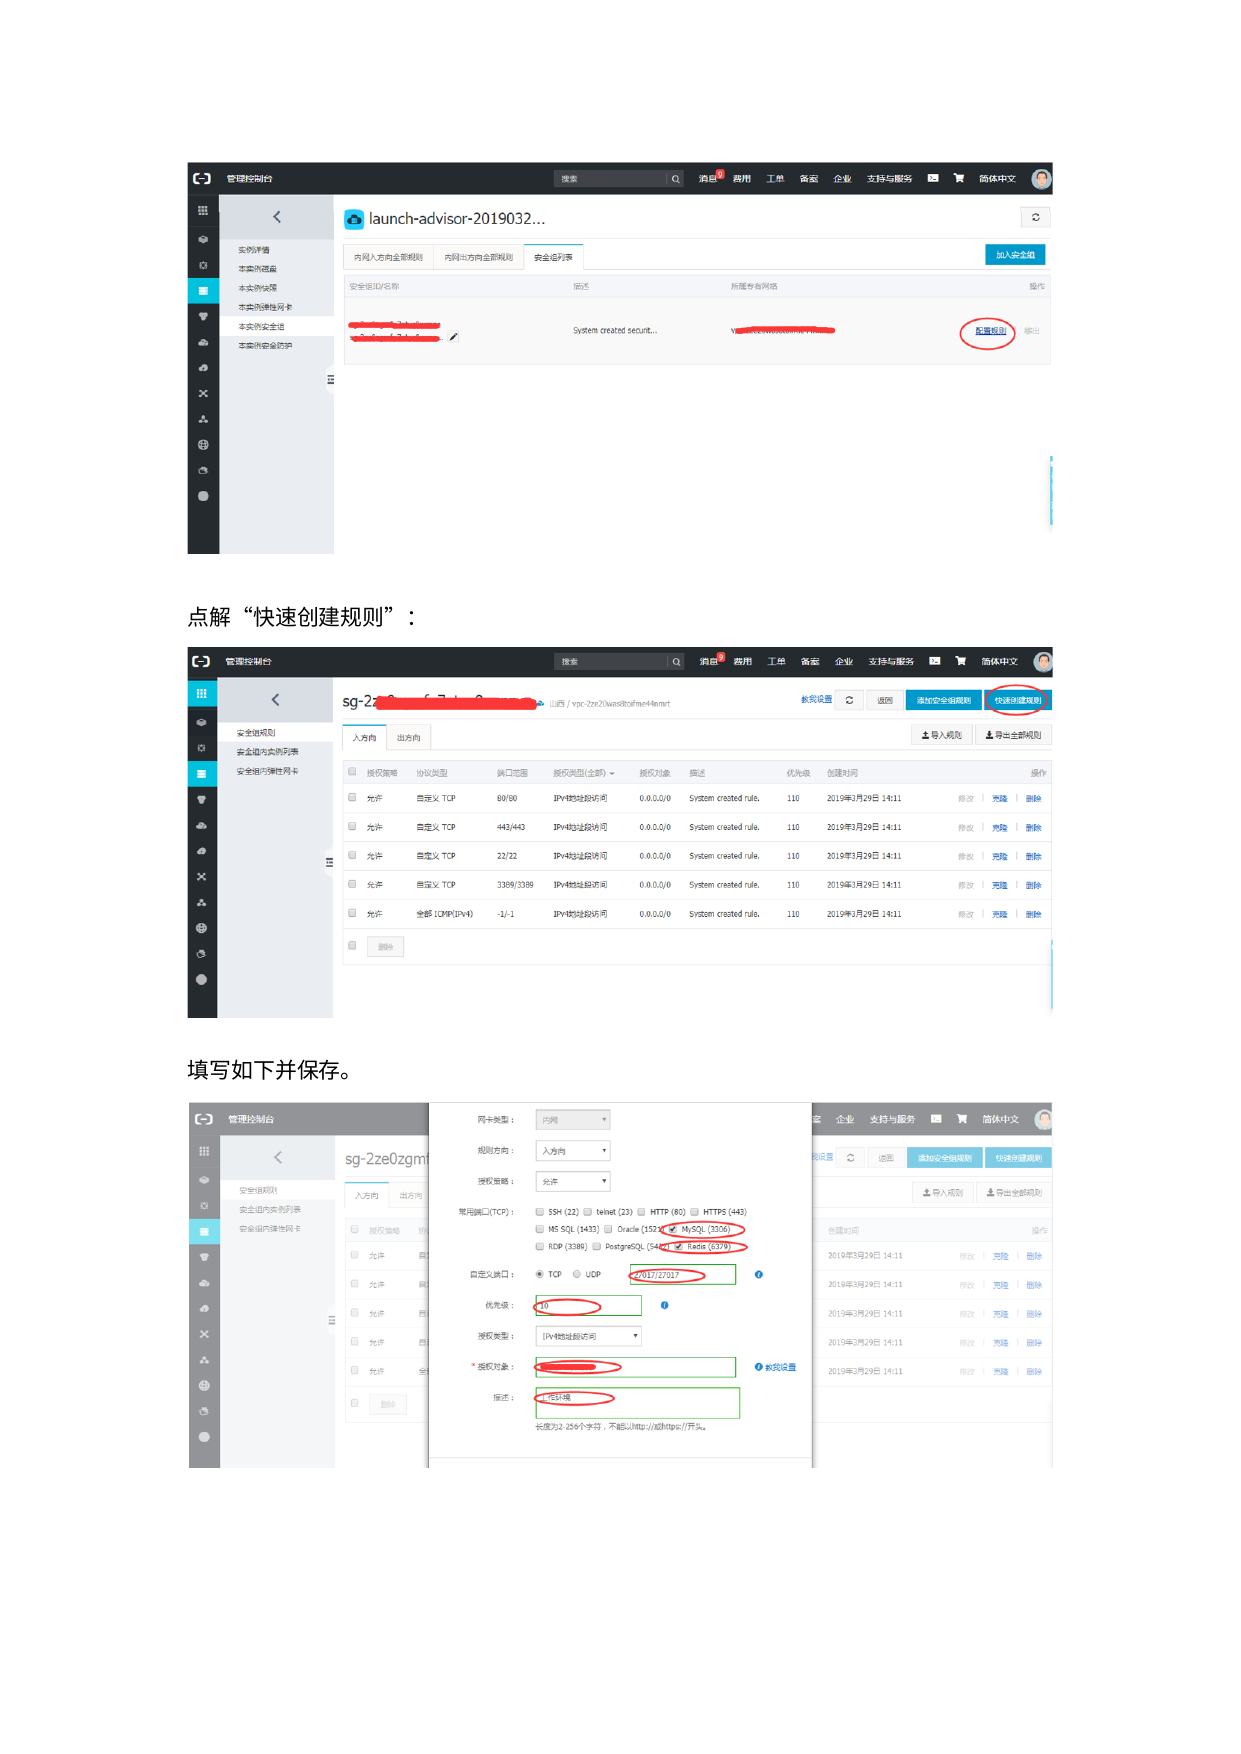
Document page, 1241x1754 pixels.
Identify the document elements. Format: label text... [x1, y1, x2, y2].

text 填写如下并保存。 [187, 1053, 1053, 1085]
picture [1012, 698, 1041, 703]
picture [187, 162, 1053, 554]
picture [187, 647, 1053, 1018]
picture [187, 1101, 1053, 1468]
text 点解“快速创建规则”： [187, 599, 1053, 632]
